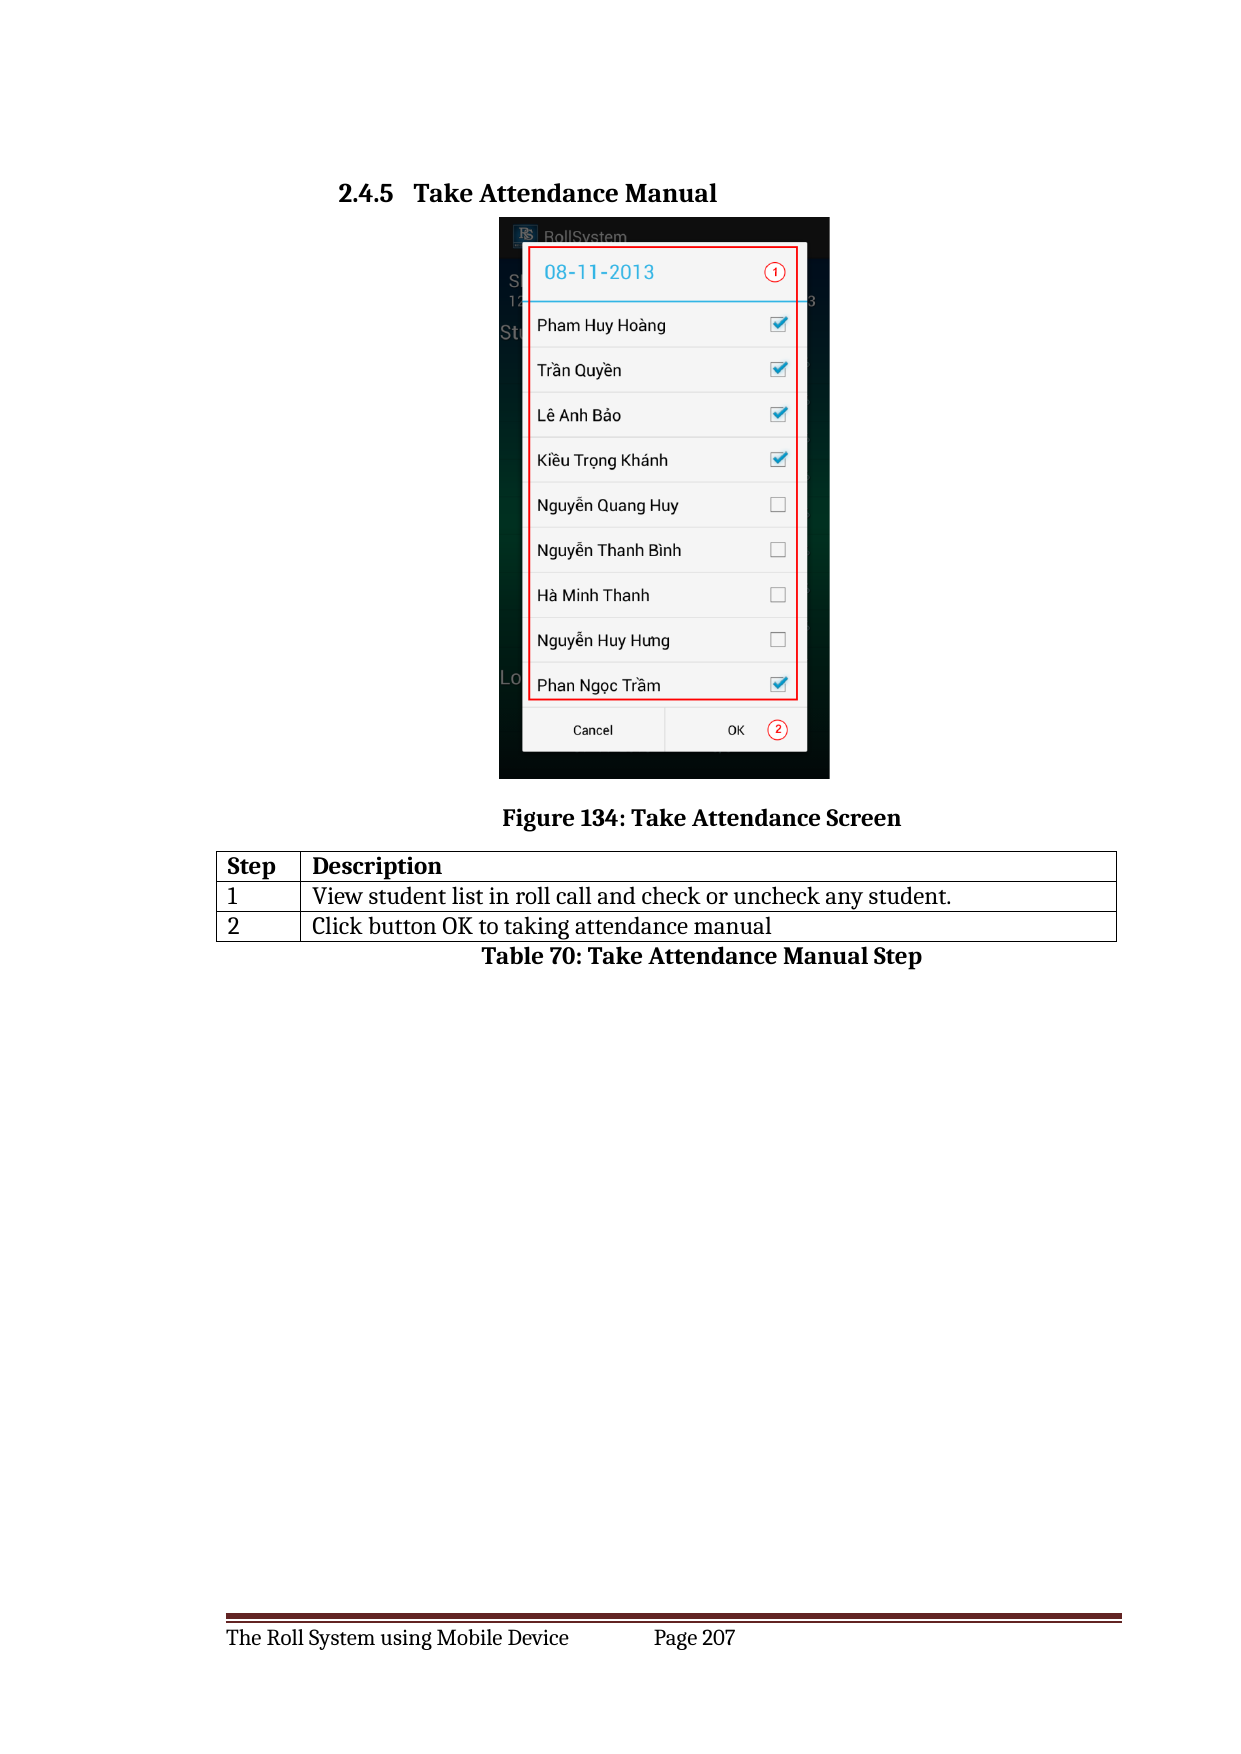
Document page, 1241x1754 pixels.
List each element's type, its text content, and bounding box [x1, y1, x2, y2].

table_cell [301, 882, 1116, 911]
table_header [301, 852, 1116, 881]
picture [499, 217, 830, 779]
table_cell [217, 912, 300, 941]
list Table 70: Take Attendance Manual Step [282, 942, 1122, 970]
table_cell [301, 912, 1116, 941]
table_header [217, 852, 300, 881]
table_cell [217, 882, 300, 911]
subtitle Take Attendance Manual [338, 178, 1122, 209]
list Figure 134: Take Attendance Screen [282, 803, 1122, 832]
